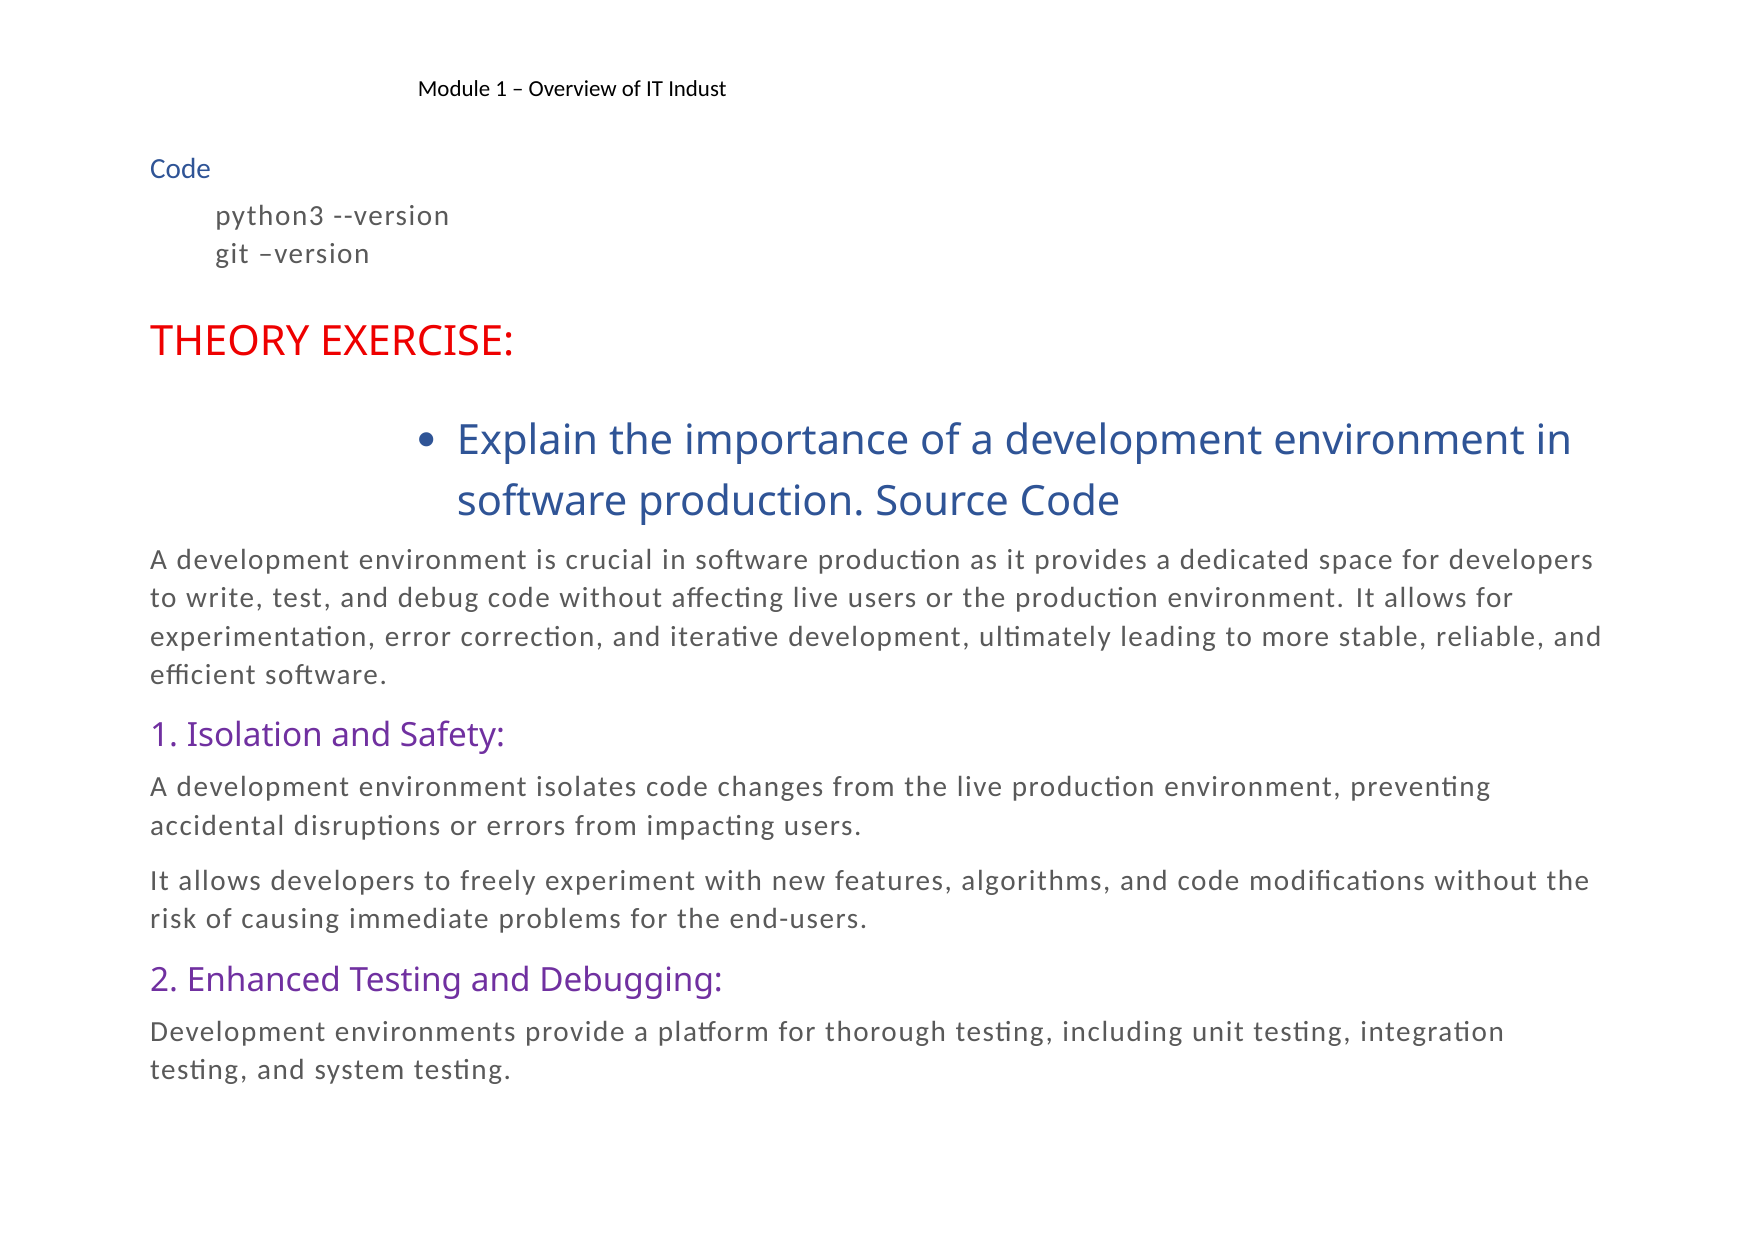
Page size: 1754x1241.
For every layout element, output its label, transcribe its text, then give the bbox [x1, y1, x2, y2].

subtitle 2. Enhanced Testing and Debugging: [150, 956, 1604, 1001]
subtitle Explain the importance of a development environment in software production. Source Code [419, 410, 1604, 528]
subtitle THEORY EXERCISE: [150, 311, 1604, 368]
subtitle A development environment isolates code changes from the live production environment, preventing accidental disruptions or errors from impacting users. [150, 768, 1604, 842]
subtitle python3 --version git –version [150, 197, 1604, 271]
subtitle It allows developers to freely experiment with new features, algorithms, and code modifications without the risk of causing immediate problems for the end-users. [150, 862, 1604, 936]
subtitle 1. Isolation and Safety: [150, 711, 1604, 757]
subtitle Code [150, 150, 1604, 186]
subtitle A development environment is crucial in software production as it provides a dedicated space for developers to write, test, and debug code without affecting live users or the production environment. It allows for experimentation, error correction, and iterative development, ultimately leading to more stable, reliable, and efficient software. [150, 541, 1604, 692]
subtitle Development environments provide a platform for thorough testing, including unit testing, integration testing, and system testing. [150, 1013, 1604, 1087]
